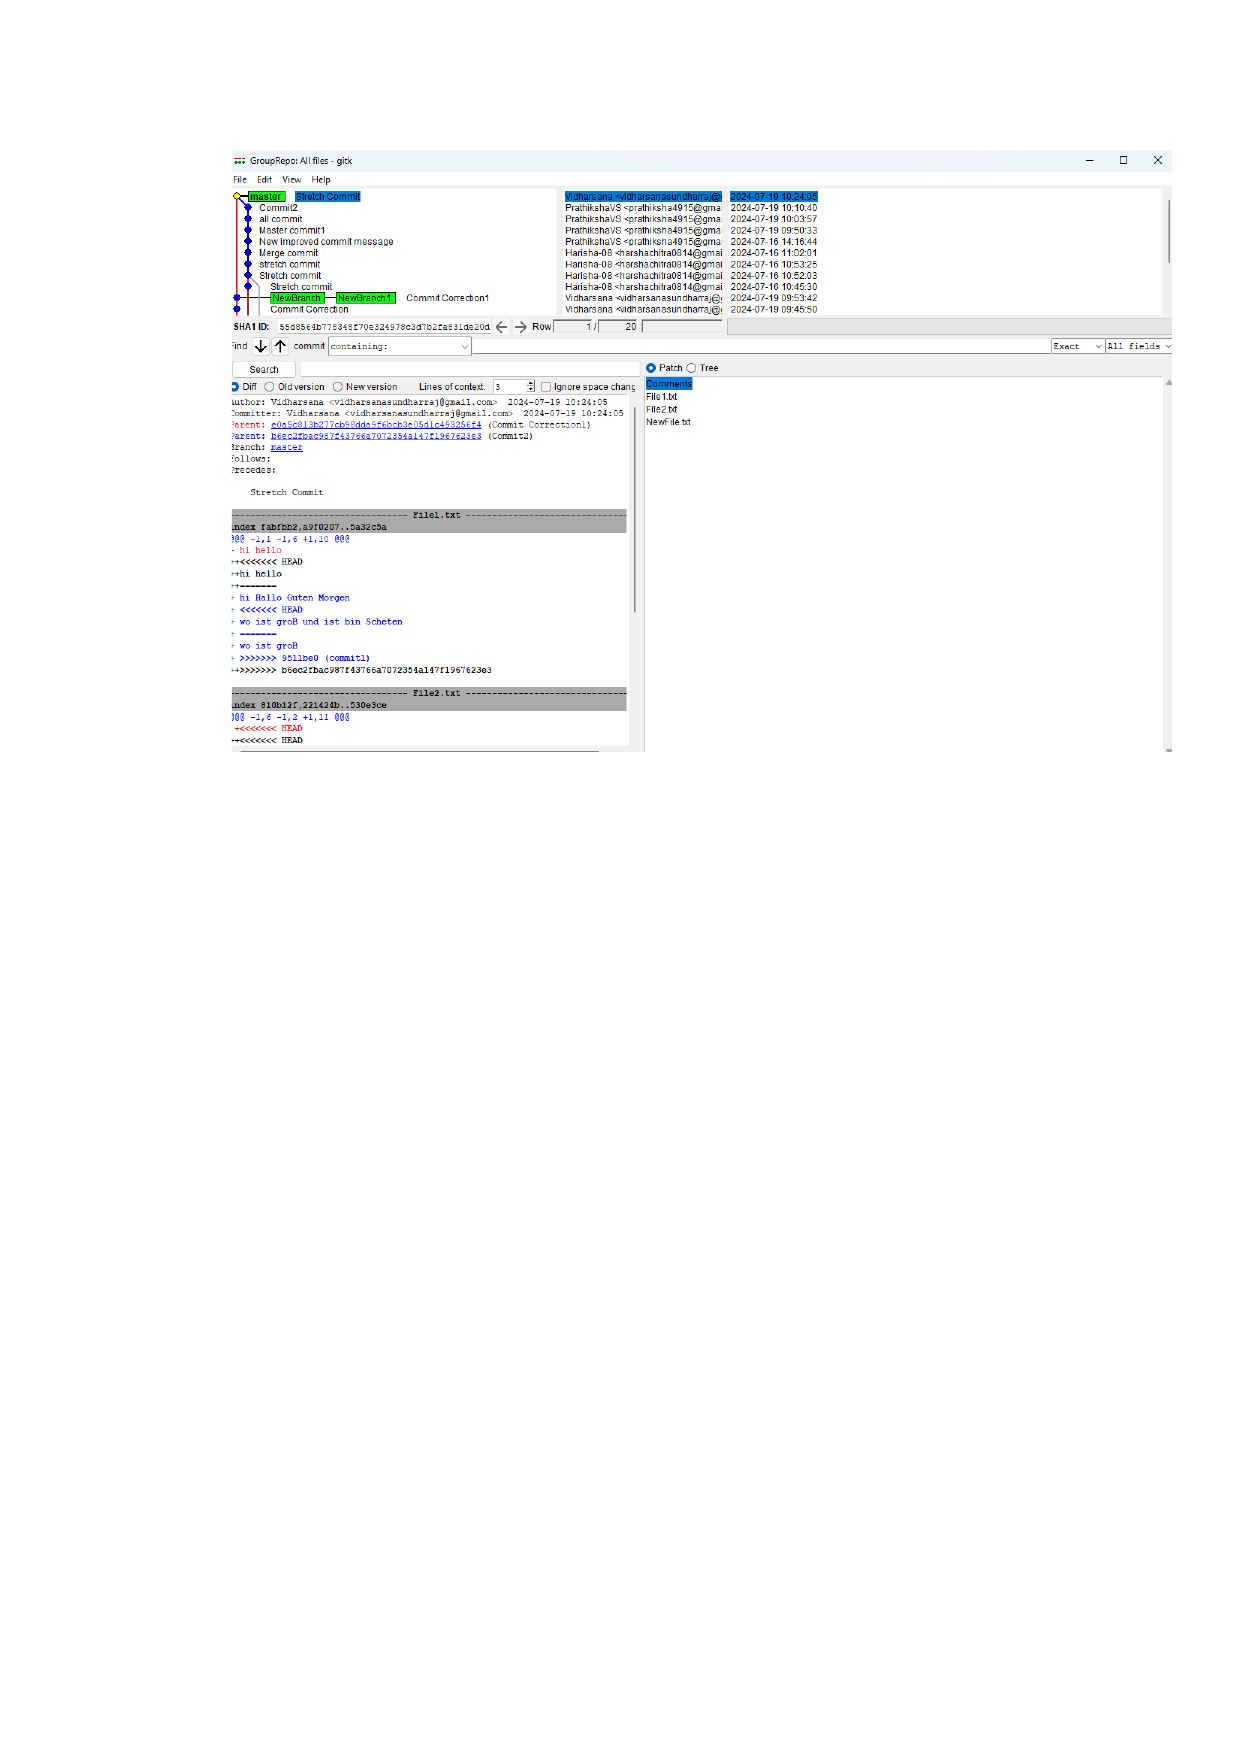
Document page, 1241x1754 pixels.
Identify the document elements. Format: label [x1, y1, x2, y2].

picture [231, 150, 1172, 752]
